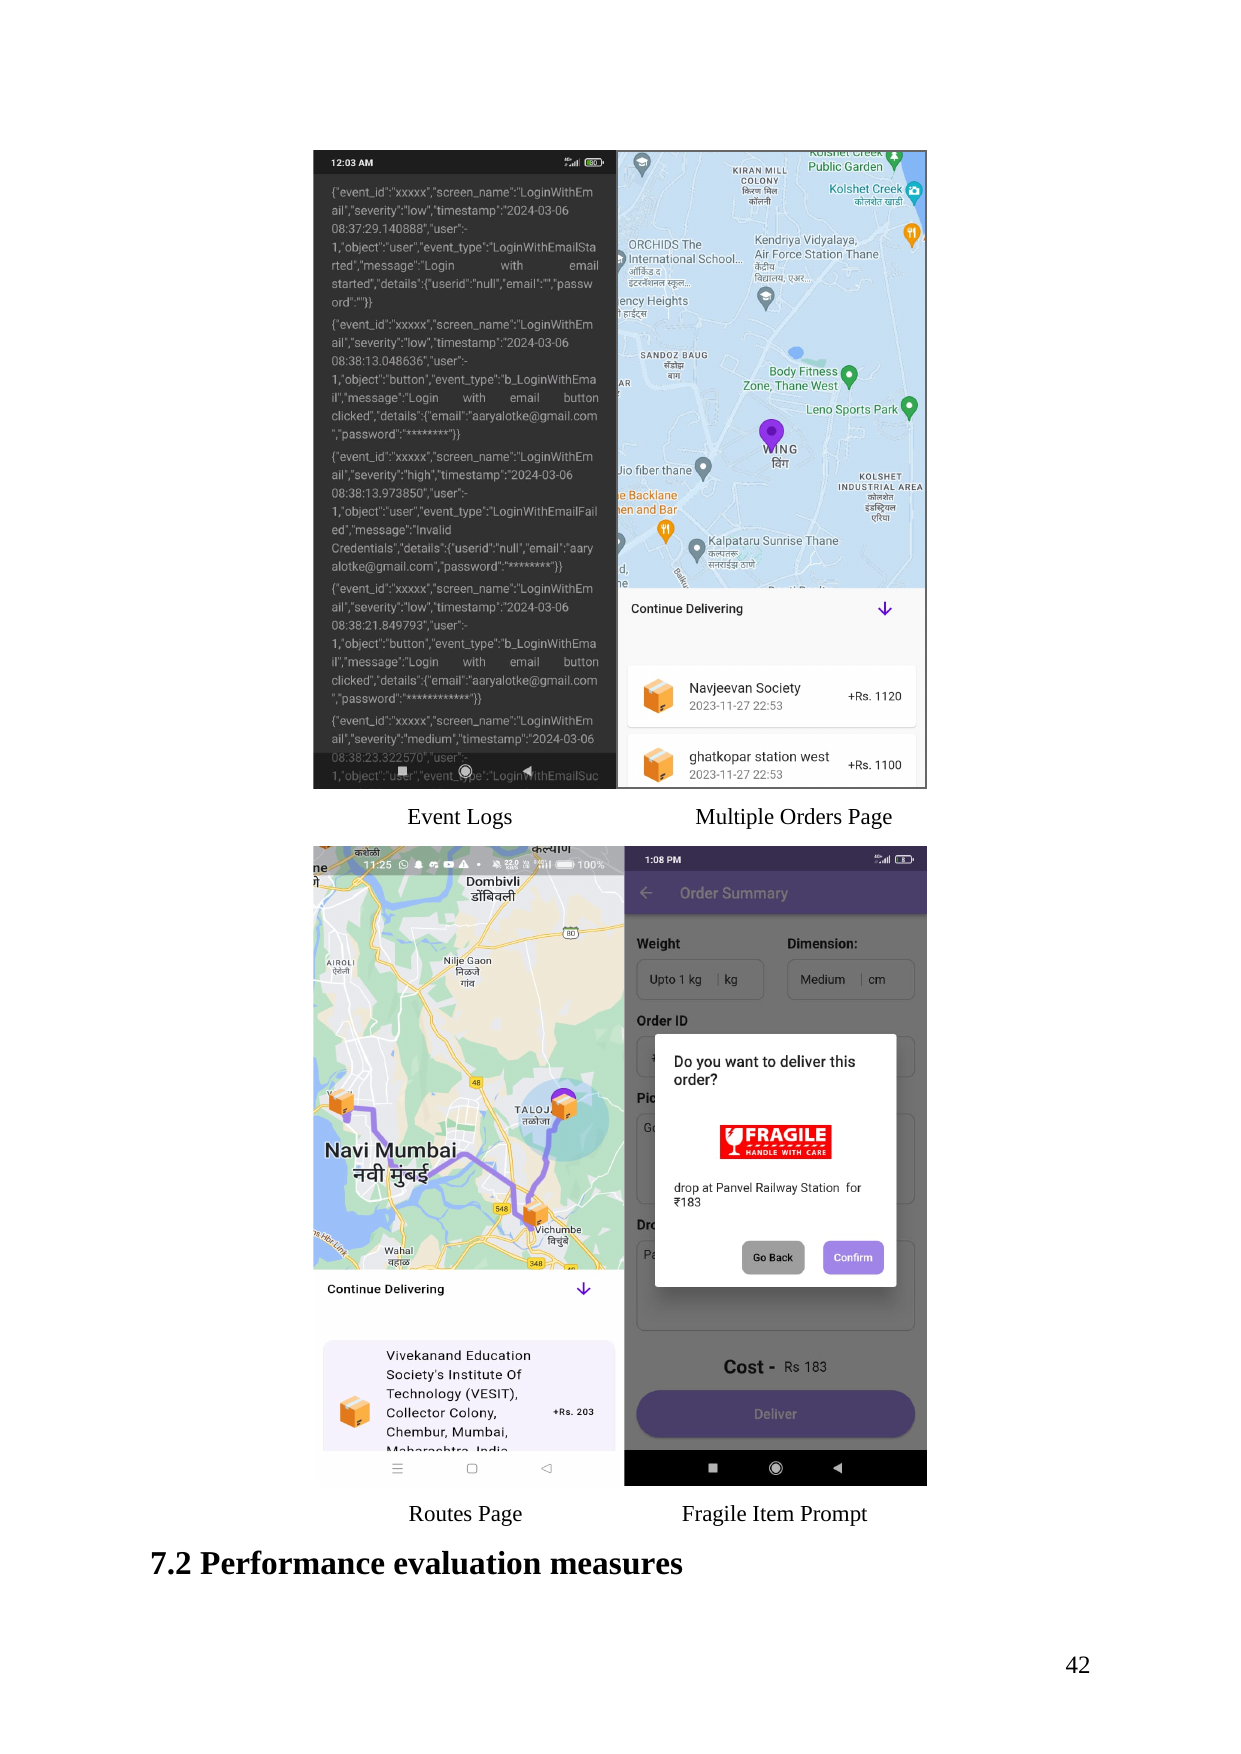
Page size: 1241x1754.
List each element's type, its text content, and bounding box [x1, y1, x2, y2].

picture [313, 150, 616, 789]
text 7.2 Performance evaluation measures [150, 1543, 1090, 1581]
picture [618, 152, 925, 787]
picture [313, 846, 927, 1486]
text Event Logs Multiple Orders Page [150, 803, 1090, 830]
text Routes Page Fragile Item Prompt [150, 1500, 1090, 1526]
